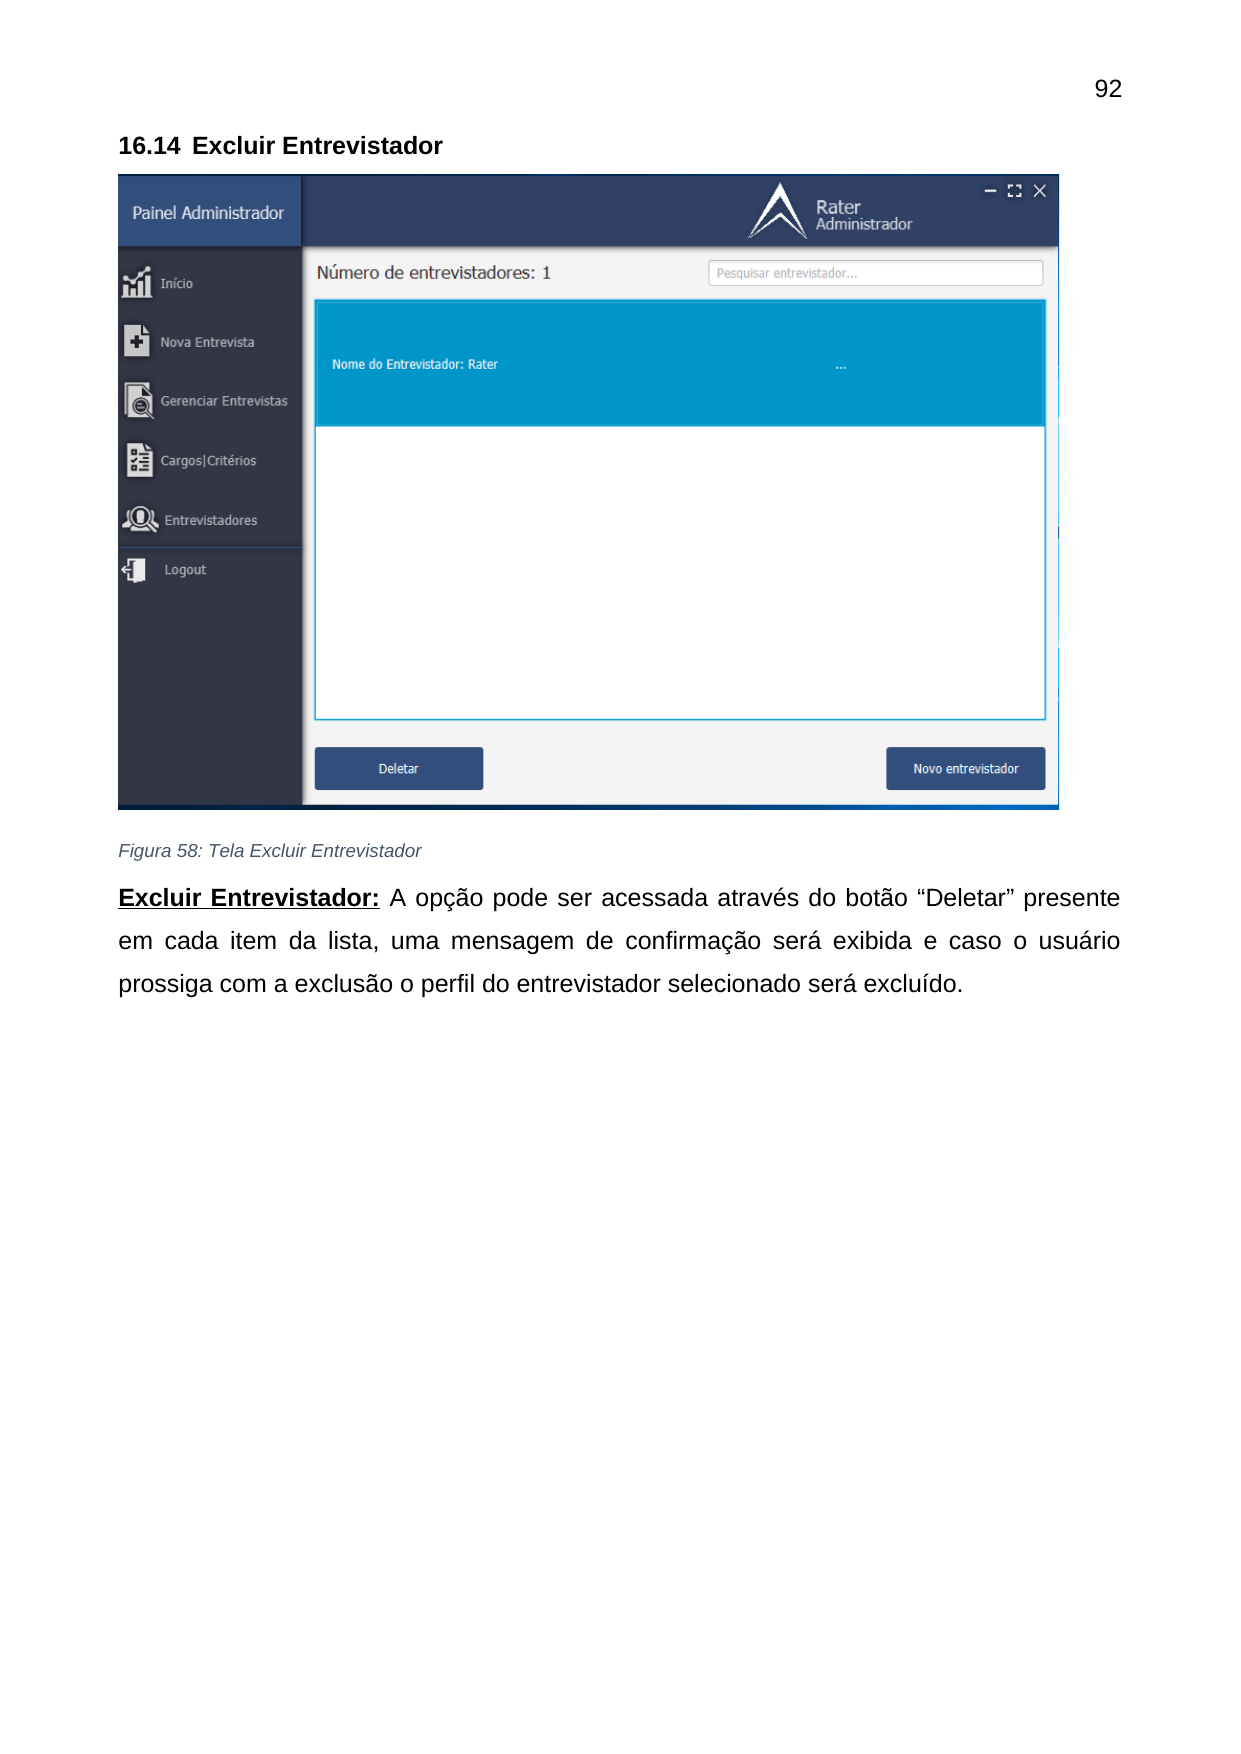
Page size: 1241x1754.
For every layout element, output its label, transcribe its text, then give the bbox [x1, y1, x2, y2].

subtitle Excluir Entrevistador [118, 131, 1122, 160]
picture [118, 174, 1123, 810]
text Excluir Entrevistador: A opção pode ser acessada através do botão “Deletar” presente em cada item da lista, uma mensagem de confirmação será exibida e caso o usuário prossiga com a exclusão o perfil do entrevistador selecionado será excluído. [118, 883, 1122, 998]
